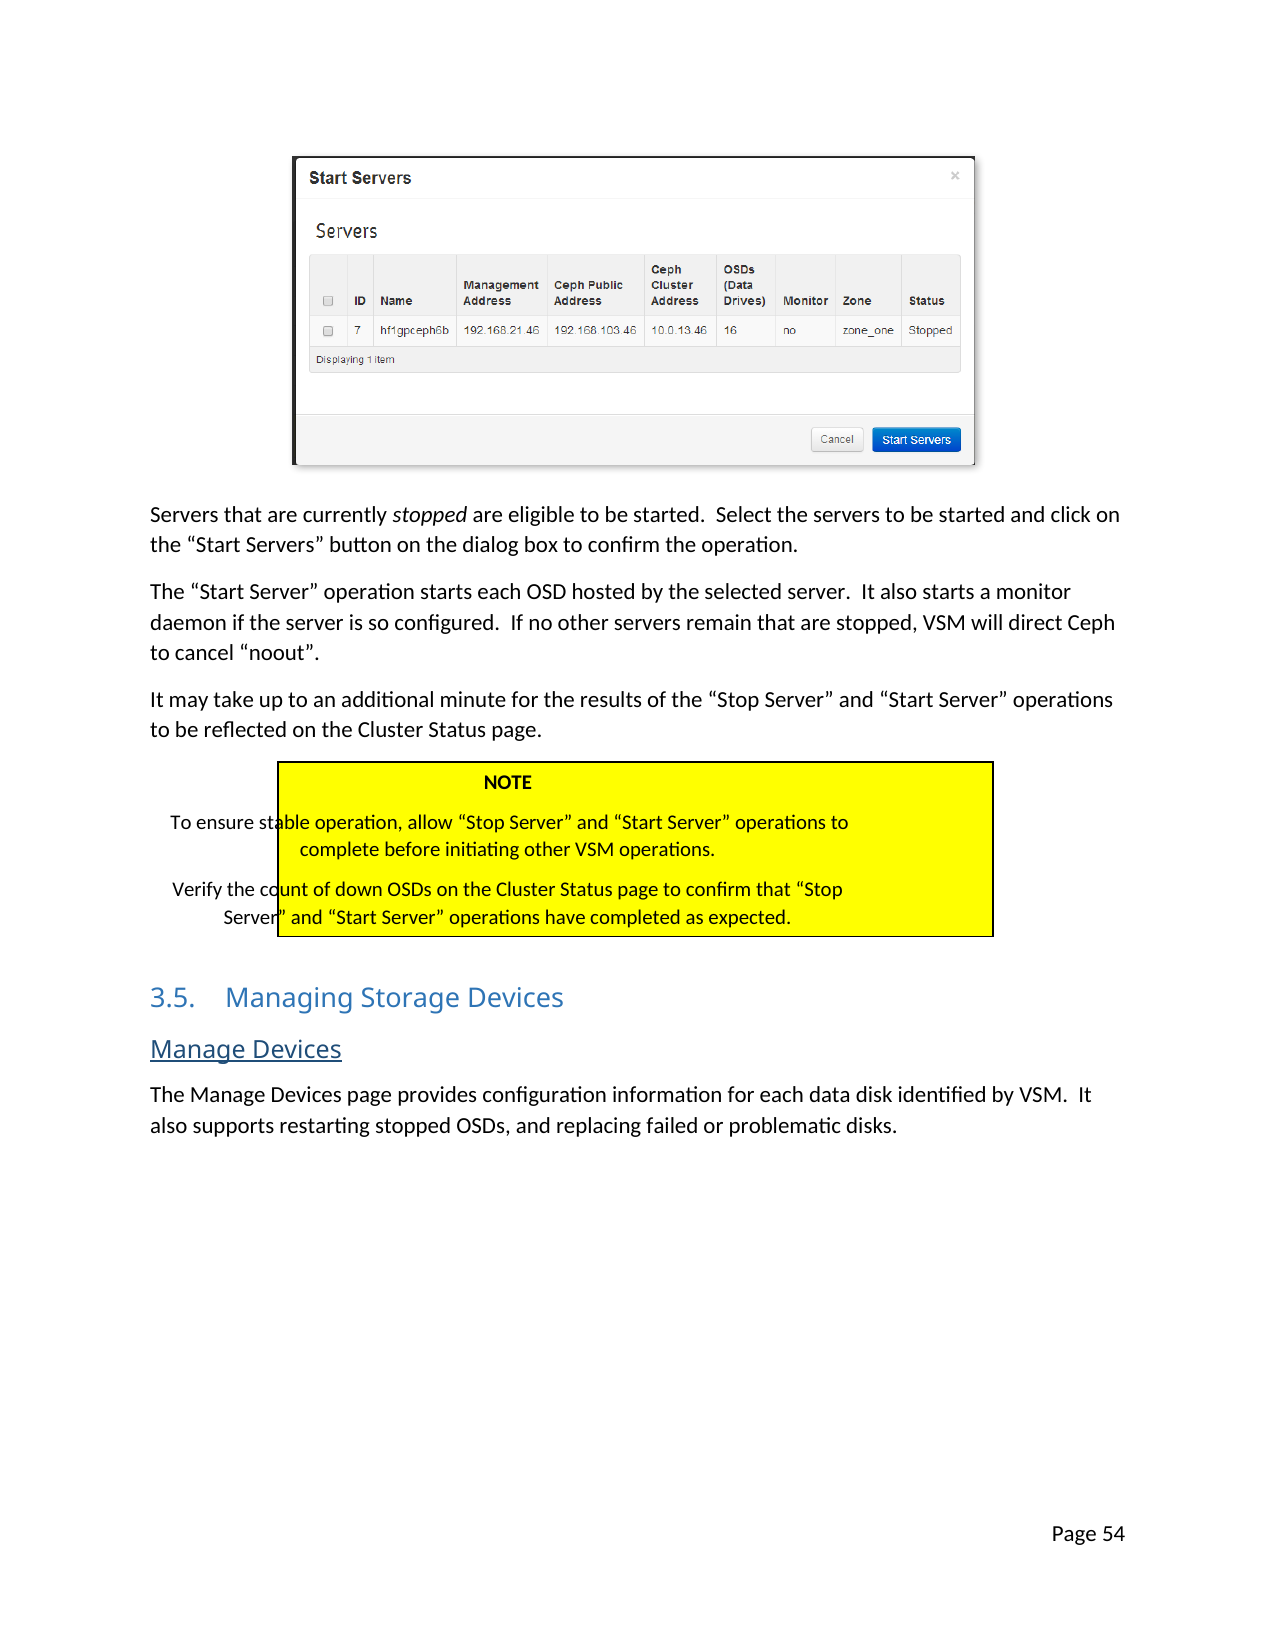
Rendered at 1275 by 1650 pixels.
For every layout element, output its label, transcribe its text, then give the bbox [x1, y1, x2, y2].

text The “Start Server” operation starts each OSD hosted by the selected server. It also starts a monitor daemon if the server is so configured. If no other servers remain that are stopped, VSM will direct Ceph to cancel “noout”. [150, 577, 1125, 666]
text Servers that are currently stopped are eligible to be started. Select the servers to be started and click on the “Start Servers” button on the dialog box to confirm the operation. [150, 500, 1125, 558]
subtitle Manage Devices [150, 1031, 1125, 1065]
picture [292, 156, 975, 465]
subtitle Managing Storage Devices [150, 979, 1125, 1016]
text It may take up to an additional minute for the results of the “Stop Server” and “Start Server” operations to be reflected on the Cluster Status page. [150, 685, 1125, 743]
text The Manage Devices page provides configuration information for each data disk identified by VSM. It also supports restarting stopped OSDs, and replacing failed or problematic disks. [150, 1081, 1125, 1139]
